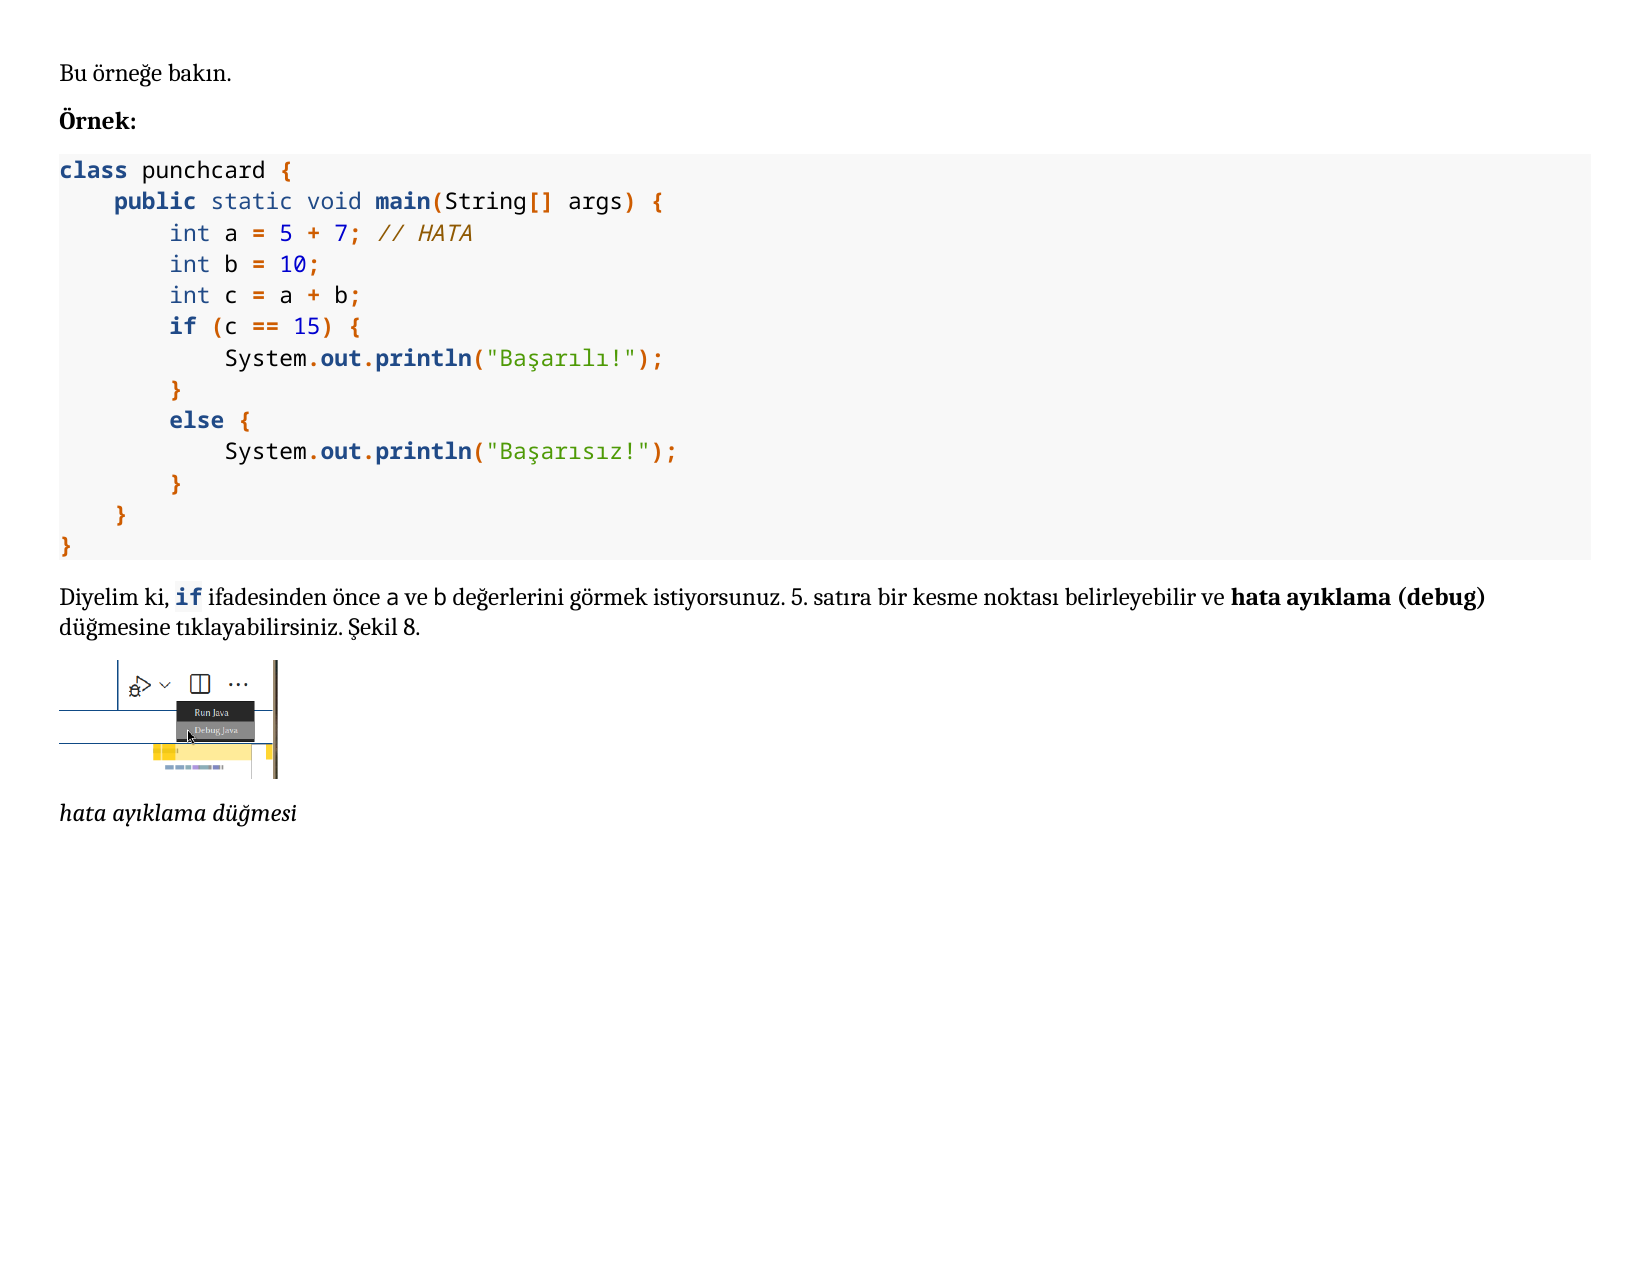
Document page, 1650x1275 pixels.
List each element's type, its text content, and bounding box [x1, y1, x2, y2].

text hata ayıklama düğmesi [59, 799, 1591, 828]
text Diyelim ki, if ifadesinden önce a ve b değerlerini görmek istiyorsunuz. 5. satıra bir kesme noktası belirleyebilir ve hata ayıklama (debug) düğmesine tıklayabilirsiniz. Şekil 8. [59, 581, 1591, 641]
text Örnek: [59, 107, 1591, 135]
picture [59, 660, 278, 779]
text class punchcard { public static void main(String[] args) { int a = 5 + 7; // HATA int b = 10; int c = a + b; if (c == 15) { System.out.println("Başarılı!"); } else { System.out.println("Başarısız!"); } } } [73, 154, 1591, 560]
text Bu örneğe bakın. [59, 59, 1591, 88]
